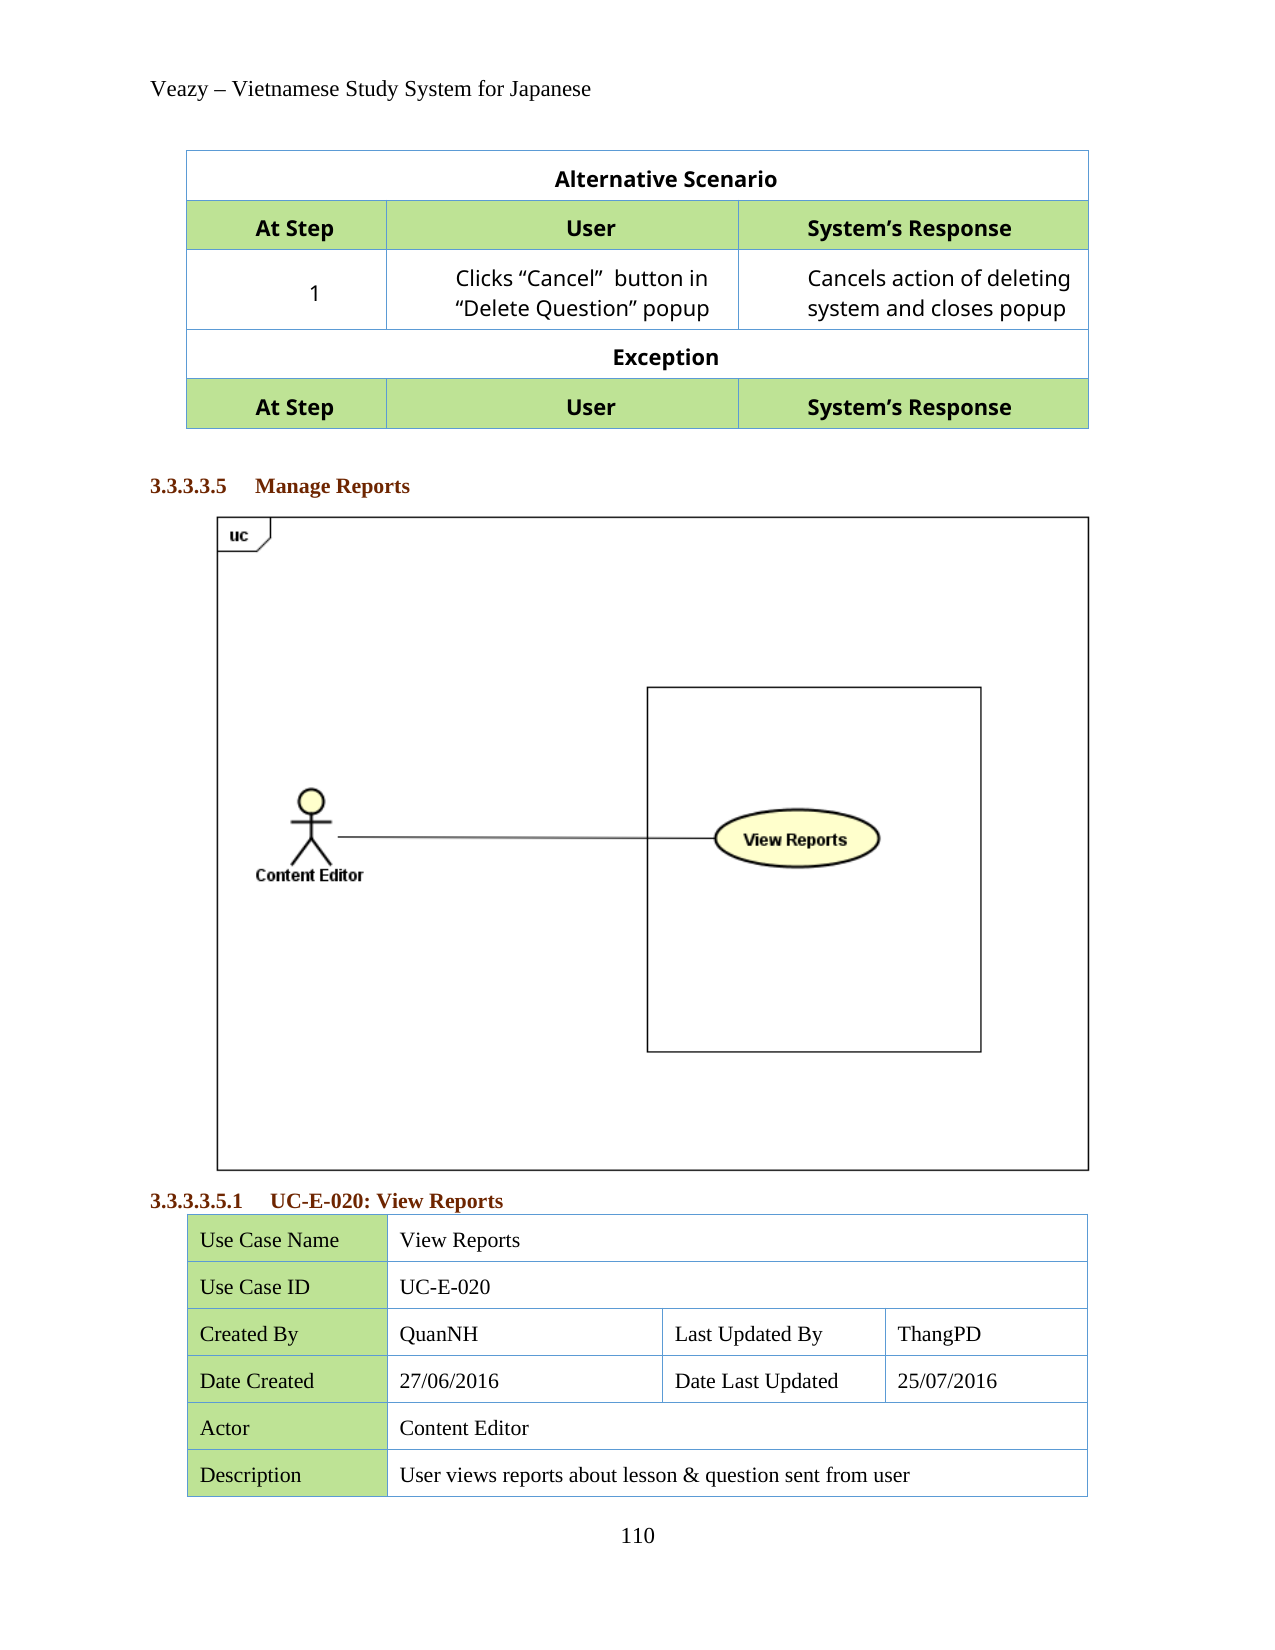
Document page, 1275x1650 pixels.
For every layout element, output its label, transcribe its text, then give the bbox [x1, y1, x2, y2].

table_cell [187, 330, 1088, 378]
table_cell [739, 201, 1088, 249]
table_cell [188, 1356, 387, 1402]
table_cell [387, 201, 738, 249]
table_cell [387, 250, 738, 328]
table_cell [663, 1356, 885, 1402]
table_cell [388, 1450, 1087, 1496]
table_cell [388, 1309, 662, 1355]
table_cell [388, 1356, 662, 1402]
picture [207, 510, 1107, 1182]
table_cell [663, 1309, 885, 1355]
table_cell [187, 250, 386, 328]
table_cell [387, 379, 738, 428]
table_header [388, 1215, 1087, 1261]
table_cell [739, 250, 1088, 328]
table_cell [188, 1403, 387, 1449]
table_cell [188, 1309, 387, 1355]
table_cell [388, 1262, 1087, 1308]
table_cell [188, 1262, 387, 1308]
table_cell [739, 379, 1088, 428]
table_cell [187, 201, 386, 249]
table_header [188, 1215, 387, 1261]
subtitle UC-E-020: View Reports [150, 1188, 1125, 1213]
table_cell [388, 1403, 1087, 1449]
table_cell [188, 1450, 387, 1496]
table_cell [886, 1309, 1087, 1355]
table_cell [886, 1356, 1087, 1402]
subtitle Manage Reports [150, 473, 1125, 498]
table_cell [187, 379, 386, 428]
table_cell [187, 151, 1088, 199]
